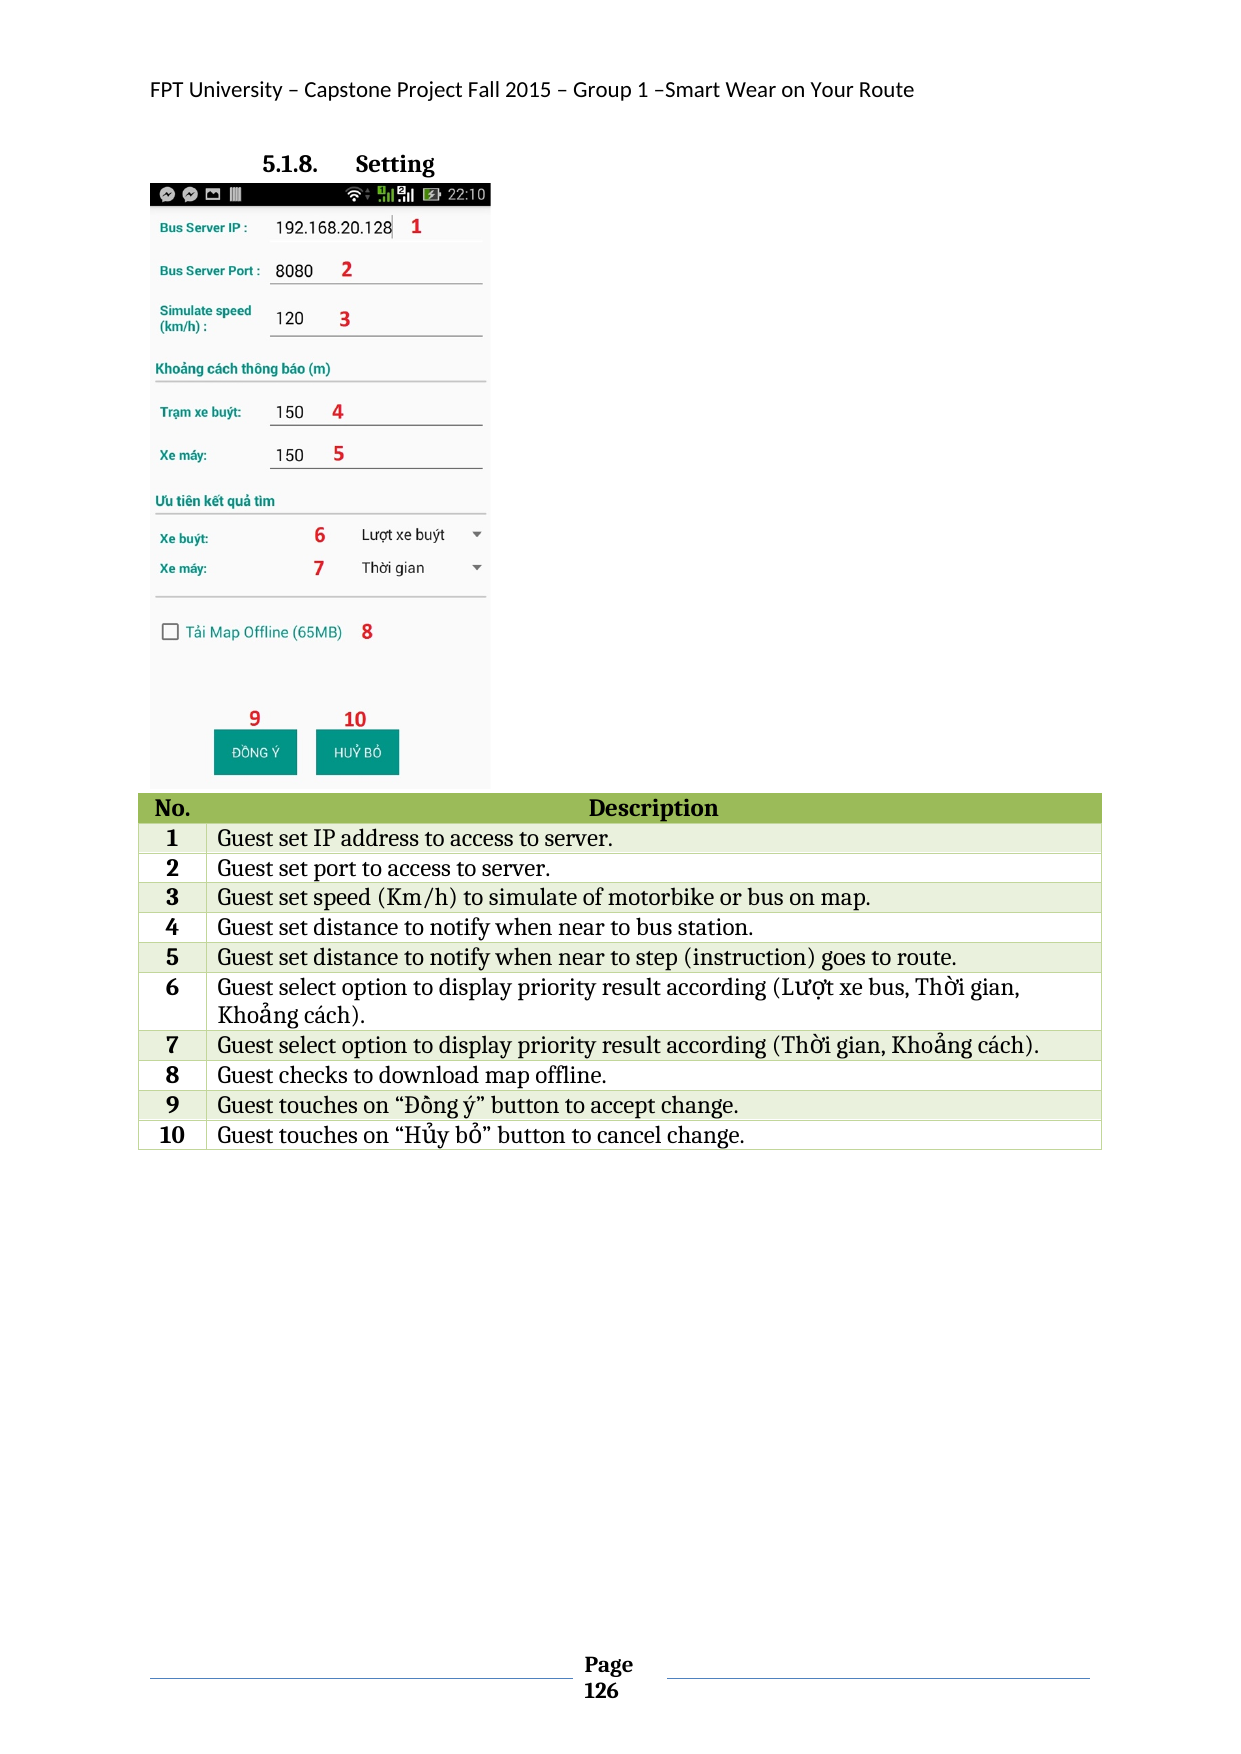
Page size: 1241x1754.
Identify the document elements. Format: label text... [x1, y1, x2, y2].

table_header Description [207, 794, 1101, 823]
table_cell Guest set distance to notify when near to bus station. [207, 913, 1101, 942]
table_cell 5 [139, 943, 206, 972]
table_cell 8 [139, 1061, 206, 1090]
table_cell Guest set IP address to access to server. [207, 824, 1101, 852]
table_cell 1 [139, 824, 206, 852]
picture [150, 183, 491, 789]
table_cell Guest select option to display priority result according (Lượt xe bus, Thời gian, Khoảng cách). [207, 973, 1101, 1030]
table_cell Guest set distance to notify when near to step (instruction) goes to route. [207, 943, 1101, 972]
table_cell Guest set speed (Km/h) to simulate of motorbike or bus on map. [207, 883, 1101, 912]
table_cell Guest set port to access to server. [207, 854, 1101, 882]
table_header No. [139, 794, 206, 823]
subtitle Setting [262, 150, 1090, 179]
table_cell Guest touches on “Đồng ý” button to accept change. [207, 1091, 1101, 1119]
table_cell Guest select option to display priority result according (Thời gian, Khoảng cách). [207, 1031, 1101, 1060]
table_cell Guest touches on “Hủy bỏ” button to cancel change. [207, 1121, 1101, 1149]
table_cell 3 [139, 883, 206, 912]
table_cell 2 [139, 854, 206, 882]
table_cell 4 [139, 913, 206, 942]
table_cell 7 [139, 1031, 206, 1060]
table_cell Guest checks to download map offline. [207, 1061, 1101, 1090]
table_cell 6 [139, 973, 206, 1030]
table_cell 9 [139, 1091, 206, 1119]
table_cell 10 [139, 1121, 206, 1149]
